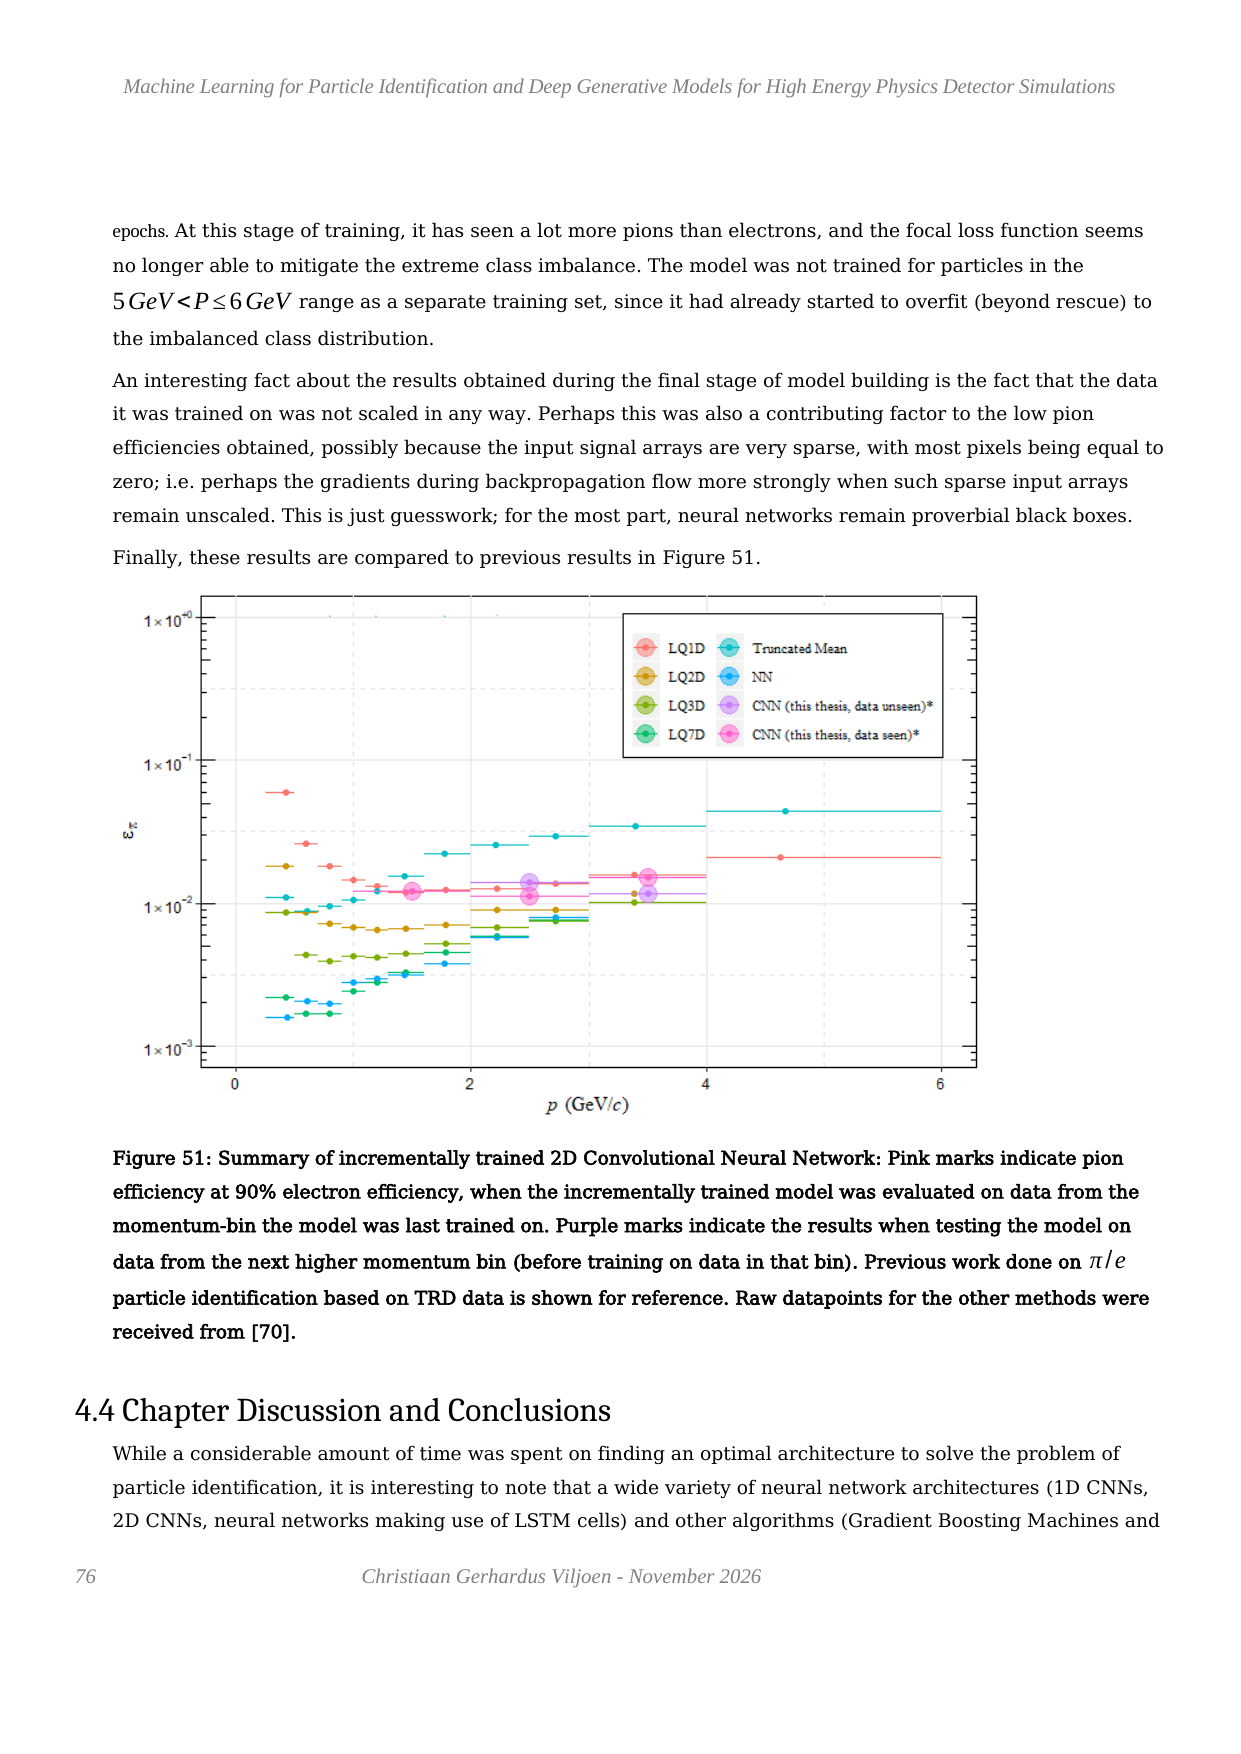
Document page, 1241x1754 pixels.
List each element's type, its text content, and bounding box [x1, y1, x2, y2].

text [112, 219, 1165, 349]
text An interesting fact about the results obtained during the final stage of model building is the fact that the data it was trained on was not scaled in any way. Perhaps this was also a contributing factor to the low pion efficiencies obtained, possibly because the input signal arrays are very sparse, with most pixels being equal to zero; i.e. perhaps the gradients during backpropagation flow more strongly when such sparse input arrays remain unscaled. This is just guesswork; for the most part, neural networks remain proverbial black boxes. [112, 368, 1165, 526]
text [112, 1442, 1165, 1532]
subtitle Chapter Discussion and Conclusions [75, 1391, 1165, 1429]
text Finally, these results are compared to previous results in Figure 51. [112, 545, 1165, 568]
text Figure 51: Summary of incrementally trained 2D Convolutional Neural Network: Pink marks indicate pion efficiency at 90% electron efficiency, when the incrementally trained model was evaluated on data from the momentum-bin the model was last trained on. Purple marks indicate the results when testing the model on data from the next higher momentum bin (before training on data in that bin). Previous work done on particle identification based on TRD data is shown for reference. Raw datapoints for the other methods were received from . [112, 1146, 1165, 1342]
picture [112, 587, 986, 1127]
